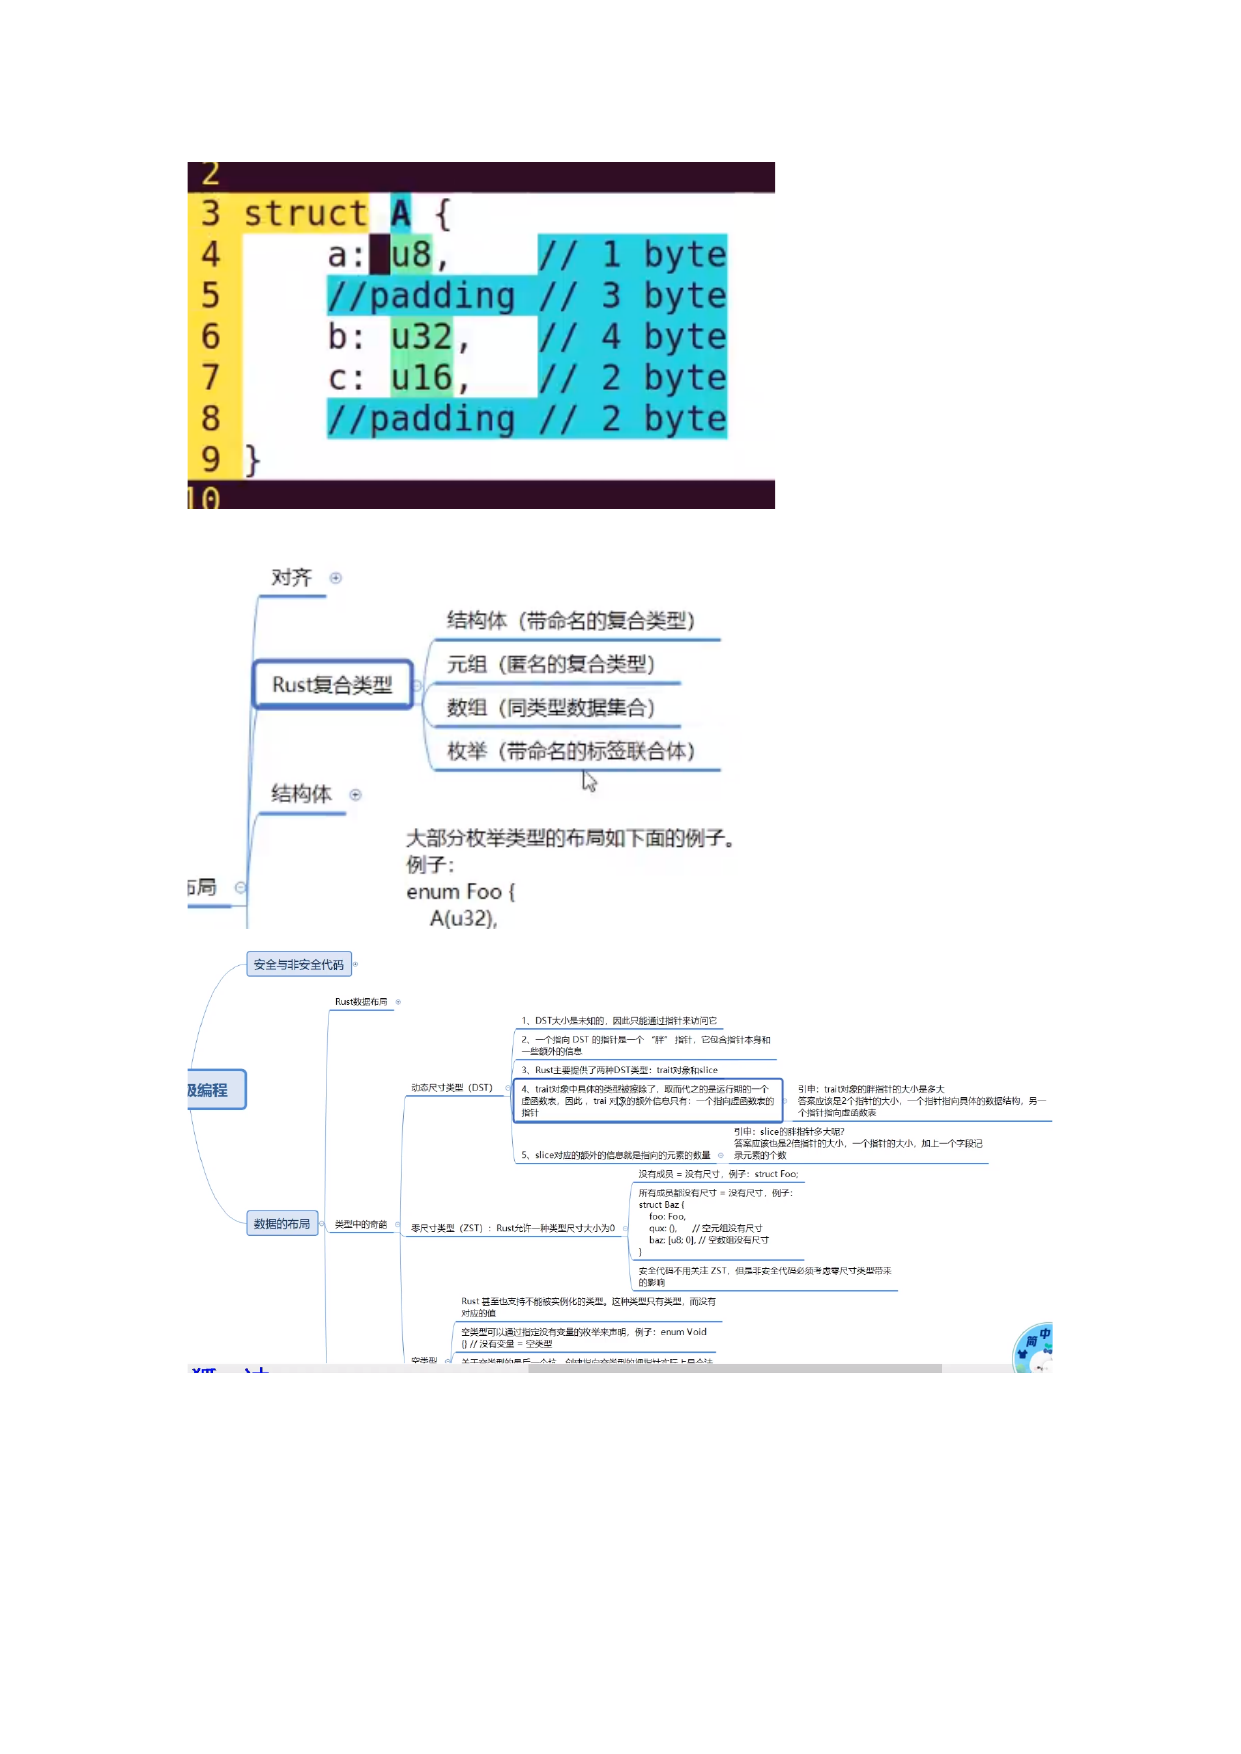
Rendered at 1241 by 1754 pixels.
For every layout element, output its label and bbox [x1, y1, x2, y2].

picture [187, 552, 835, 929]
picture [187, 162, 775, 509]
picture [187, 942, 1053, 1373]
